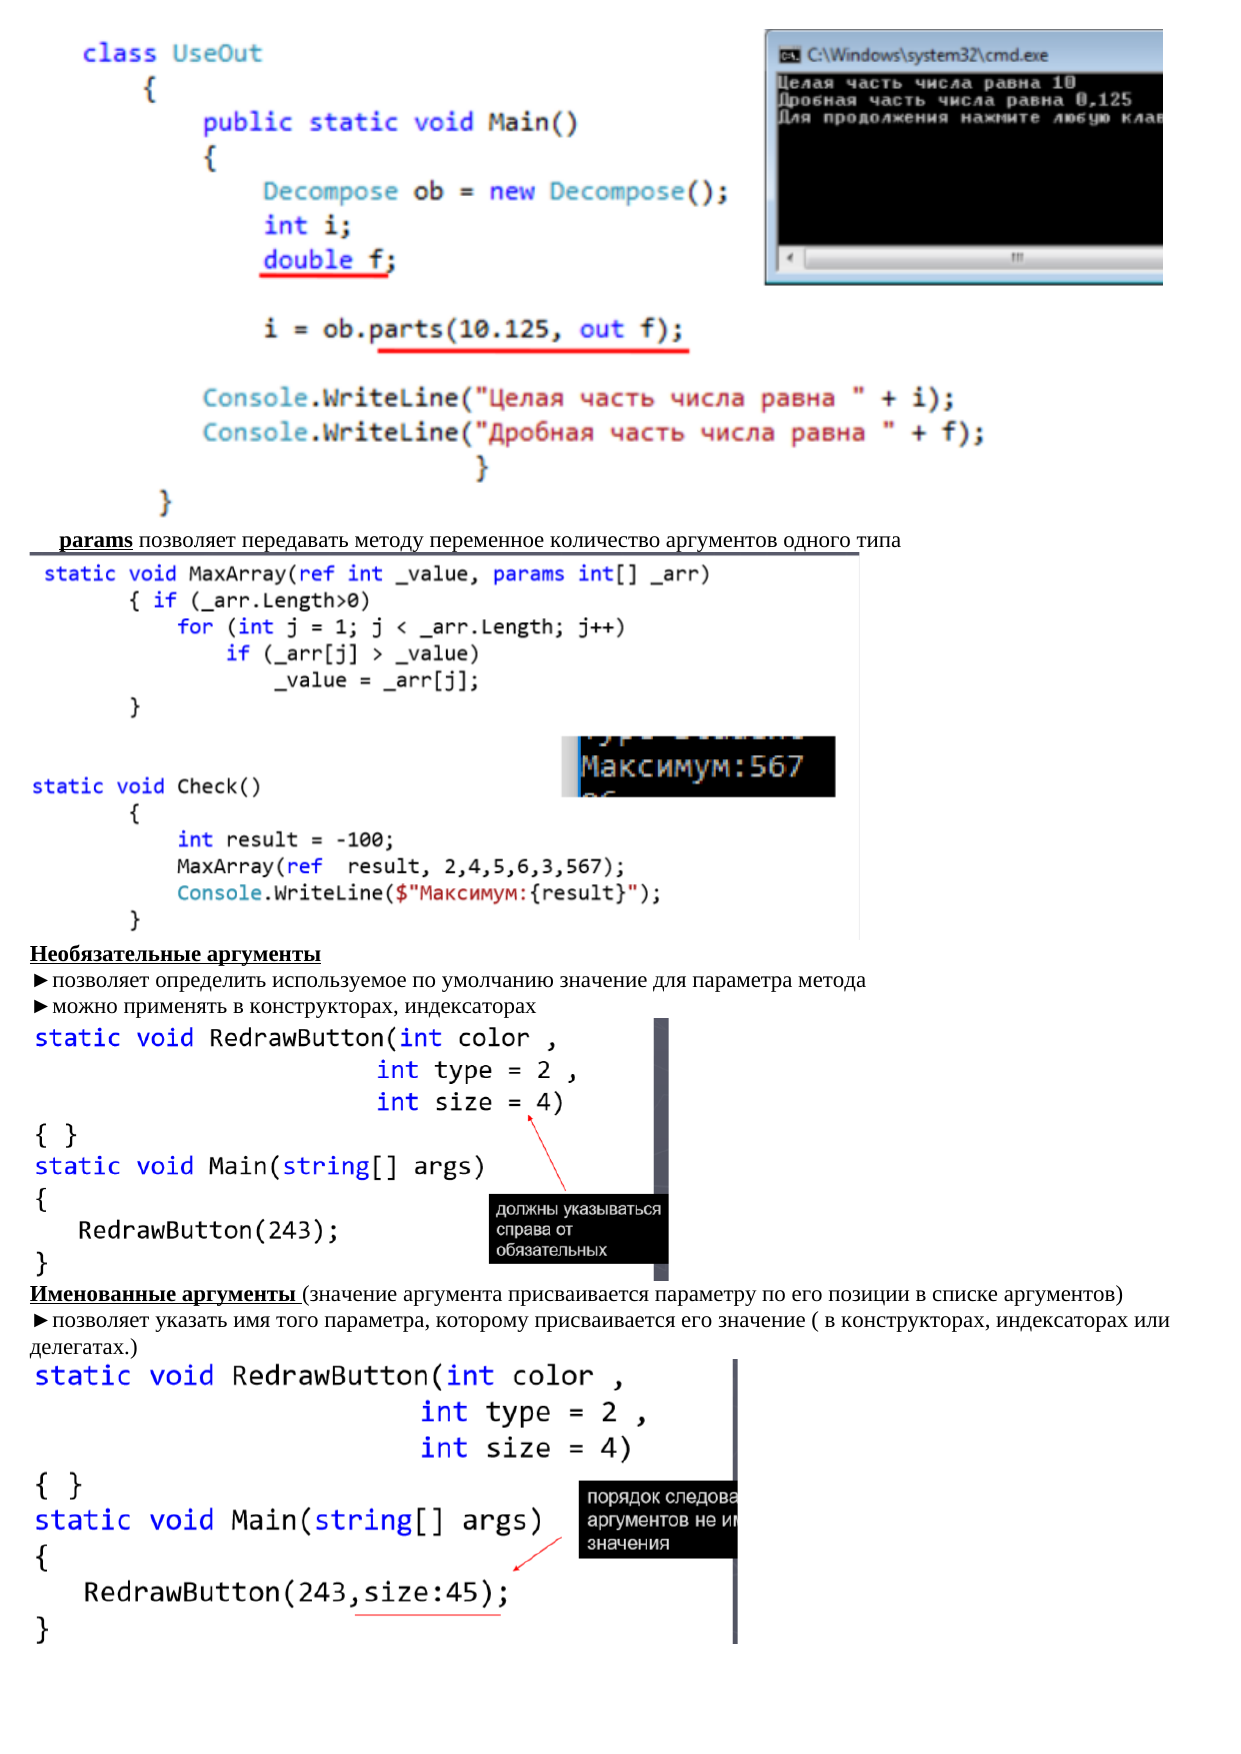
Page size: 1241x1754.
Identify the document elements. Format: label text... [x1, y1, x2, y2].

picture [29, 1359, 738, 1644]
picture [59, 29, 1163, 527]
picture [29, 1018, 669, 1281]
picture [29, 552, 860, 940]
